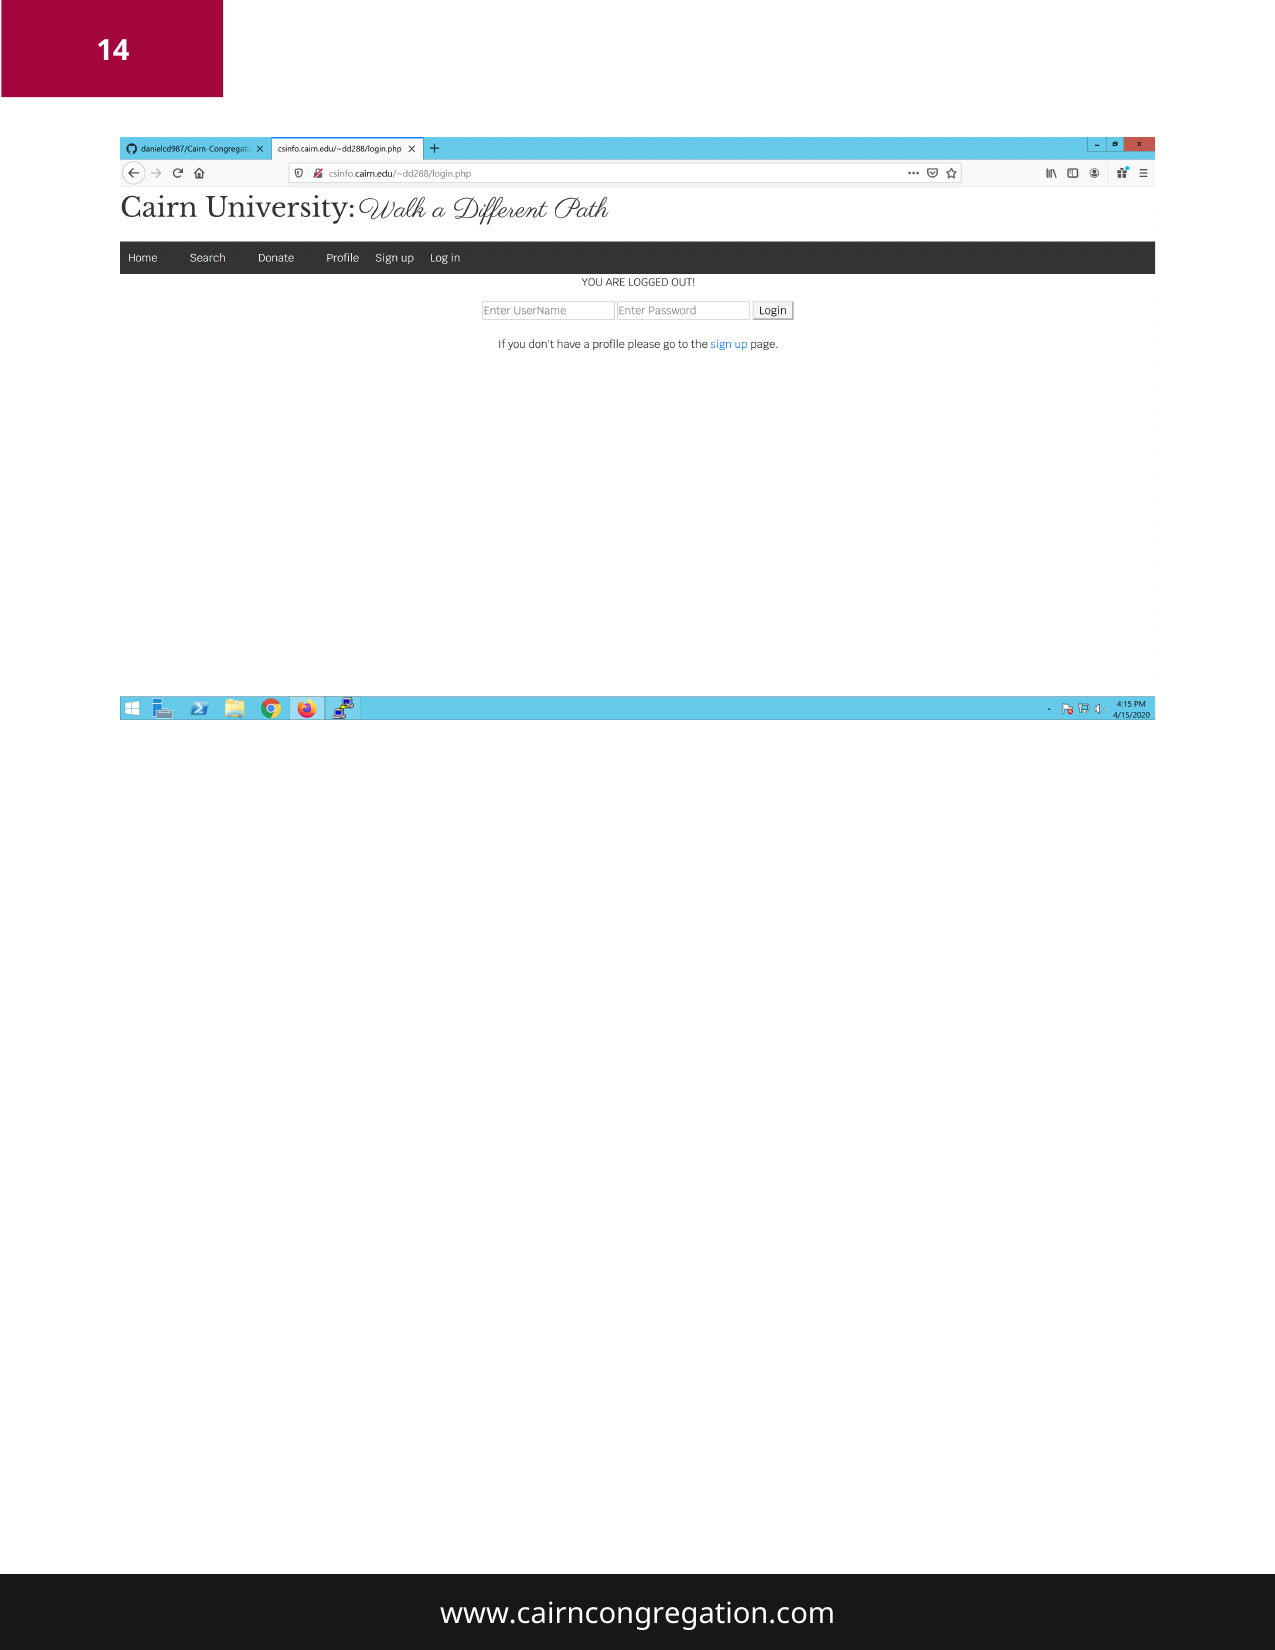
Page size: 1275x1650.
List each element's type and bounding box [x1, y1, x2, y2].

picture [120, 137, 1155, 720]
